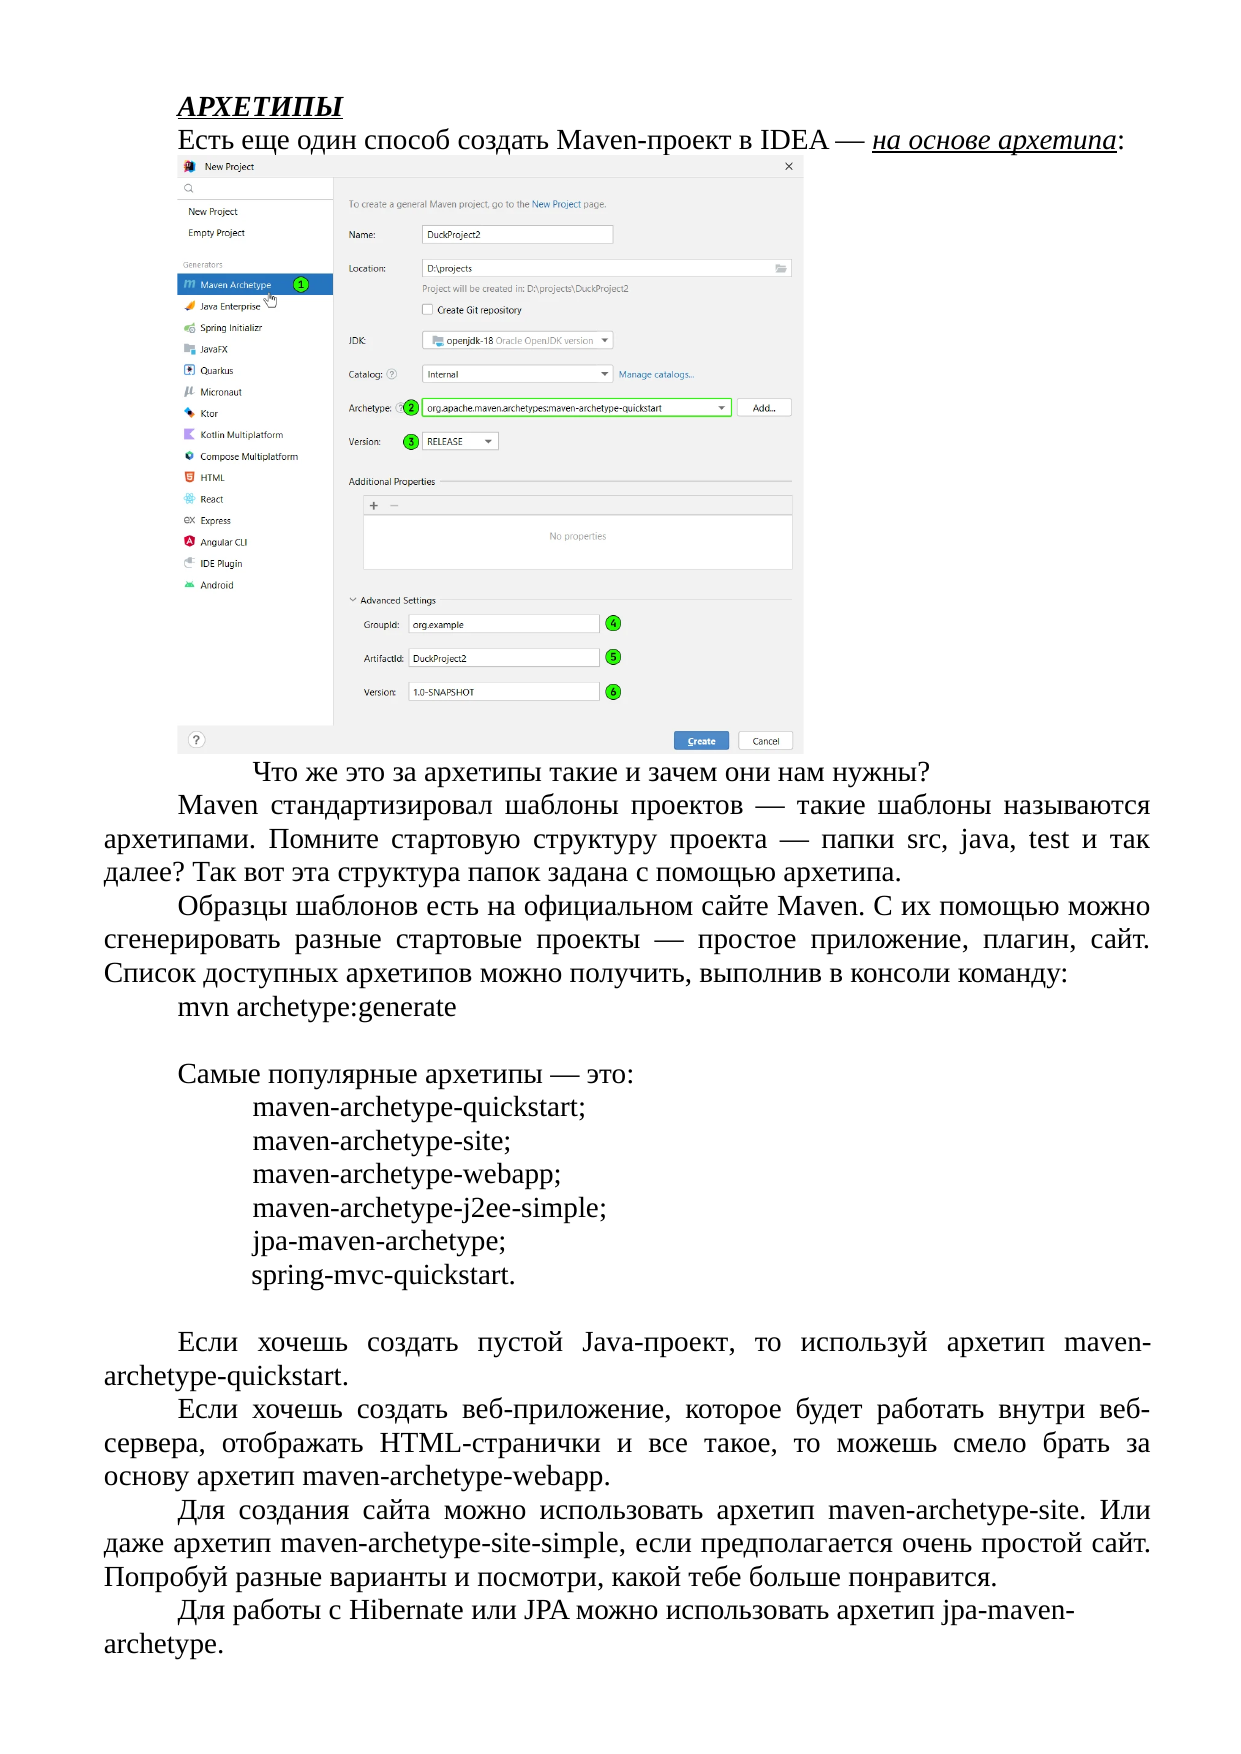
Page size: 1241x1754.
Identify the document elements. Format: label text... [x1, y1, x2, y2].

list Если хочешь создать пустой Java-проект, то используй архетип maven-archetype-quickstart. [103, 1324, 1152, 1391]
list АРХЕТИПЫ [103, 89, 1152, 122]
list Образцы шаблонов есть на официальном сайте Maven. С их помощью можно сгенерировать разные стартовые проекты — простое приложение, плагин, сайт. Список доступных архетипов можно получить, выполнив в консоли команду: [103, 888, 1152, 989]
list maven-archetype-webapp; [178, 1156, 1152, 1190]
list maven-archetype-quickstart; [178, 1089, 1152, 1123]
list Есть еще один способ создать Maven-проект в IDEA — на основе архетипа: [103, 122, 1152, 156]
list Что же это за архетипы такие и зачем они нам нужны? [178, 754, 1152, 787]
list maven-archetype-site; [178, 1123, 1152, 1156]
list Maven стандартизировал шаблоны проектов — такие шаблоны называются архетипами. Помните стартовую структуру проекта — папки src, java, test и так далее? Так вот эта структура папок задана с помощью архетипа. [103, 787, 1152, 888]
list spring-mvc-quickstart. [103, 1257, 1152, 1291]
list mvn archetype:generate [103, 989, 1152, 1022]
list maven-archetype-j2ee-simple; [178, 1190, 1152, 1223]
list jpa-maven-archetype; [178, 1223, 1152, 1257]
list Для работы с Hibernate или JPA можно использовать архетип jpa-maven-archetype. [103, 1592, 1152, 1659]
list Самые популярные архетипы — это: [103, 1056, 1152, 1089]
list Для создания сайта можно использовать архетип maven-archetype-site. Или даже архетип maven-archetype-site-simple, если предполагается очень простой сайт. Попробуй разные варианты и посмотри, какой тебе больше понравится. [103, 1492, 1152, 1592]
list Если хочешь создать веб-приложение, которое будет работать внутри веб-сервера, отображать HTML-странички и все такое, то можешь смело брать за основу архетип maven-archetype-webapp. [103, 1391, 1152, 1492]
